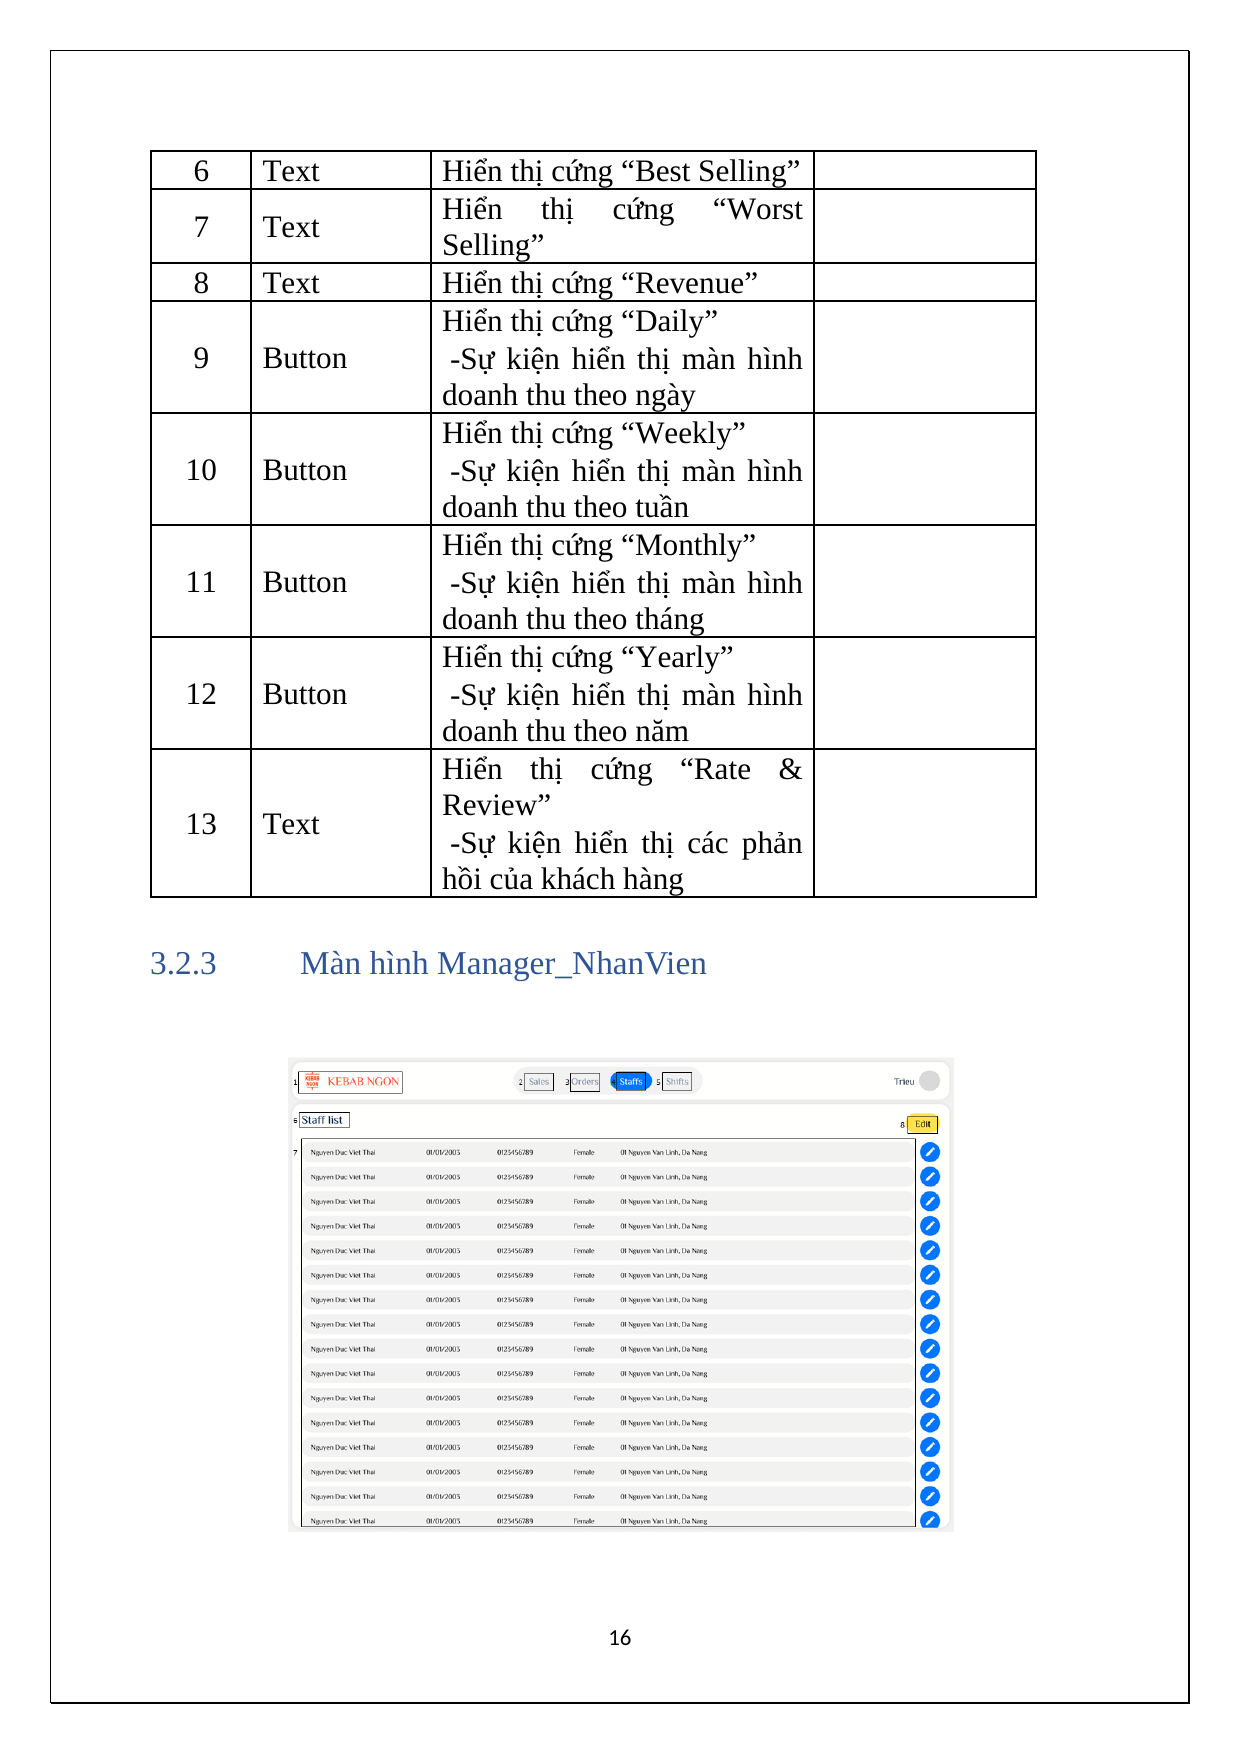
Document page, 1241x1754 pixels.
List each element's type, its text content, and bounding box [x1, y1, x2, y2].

table_cell [815, 190, 1035, 262]
table_cell Button [252, 414, 430, 524]
table_cell 12 [152, 638, 250, 748]
table_cell 7 [152, 190, 250, 262]
table_cell -Sự kiện hiển thị màn hình doanh thu theo ngày [432, 338, 813, 412]
table_cell Hiển thị cứng “Daily” [432, 302, 813, 338]
table_cell -Sự kiện hiển thị màn hình doanh thu theo tháng [432, 562, 813, 636]
table_cell Hiển thị cứng “Worst Selling” [432, 190, 813, 262]
table_cell Text [252, 264, 430, 300]
table_cell 6 [152, 152, 250, 188]
table_cell [815, 638, 1035, 748]
table_cell Hiển thị cứng “Weekly” [432, 414, 813, 450]
table_cell [815, 264, 1035, 300]
table_cell 11 [152, 526, 250, 636]
table_cell [815, 152, 1035, 188]
table_cell [815, 750, 1035, 896]
table_cell Hiển thị cứng “Rate & Review” [432, 750, 813, 822]
table_cell Button [252, 526, 430, 636]
table_cell 8 [152, 264, 250, 300]
table_cell 13 [152, 750, 250, 896]
table_cell [815, 526, 1035, 636]
table_cell Text [252, 190, 430, 262]
table_cell Hiển thị cứng “Revenue” [432, 264, 813, 300]
table_cell Hiển thị cứng “Yearly” [432, 638, 813, 674]
table_cell Hiển thị cứng “Best Selling” [432, 152, 813, 188]
table_cell -Sự kiện hiển thị màn hình doanh thu theo năm [432, 674, 813, 748]
table_cell [815, 414, 1035, 524]
picture [150, 1029, 1090, 1560]
table_cell Button [252, 302, 430, 412]
table_cell Button [252, 638, 430, 748]
table_cell -Sự kiện hiển thị các phản hồi của khách hàng [432, 822, 813, 896]
table_cell [815, 302, 1035, 412]
table_cell 9 [152, 302, 250, 412]
table_cell Text [252, 750, 430, 896]
table_cell 10 [152, 414, 250, 524]
table_cell Text [252, 152, 430, 188]
table_cell -Sự kiện hiển thị màn hình doanh thu theo tuần [432, 450, 813, 524]
table_cell Hiển thị cứng “Monthly” [432, 526, 813, 562]
subtitle 3.2.3 Màn hình Manager_NhanVien [150, 943, 1089, 981]
